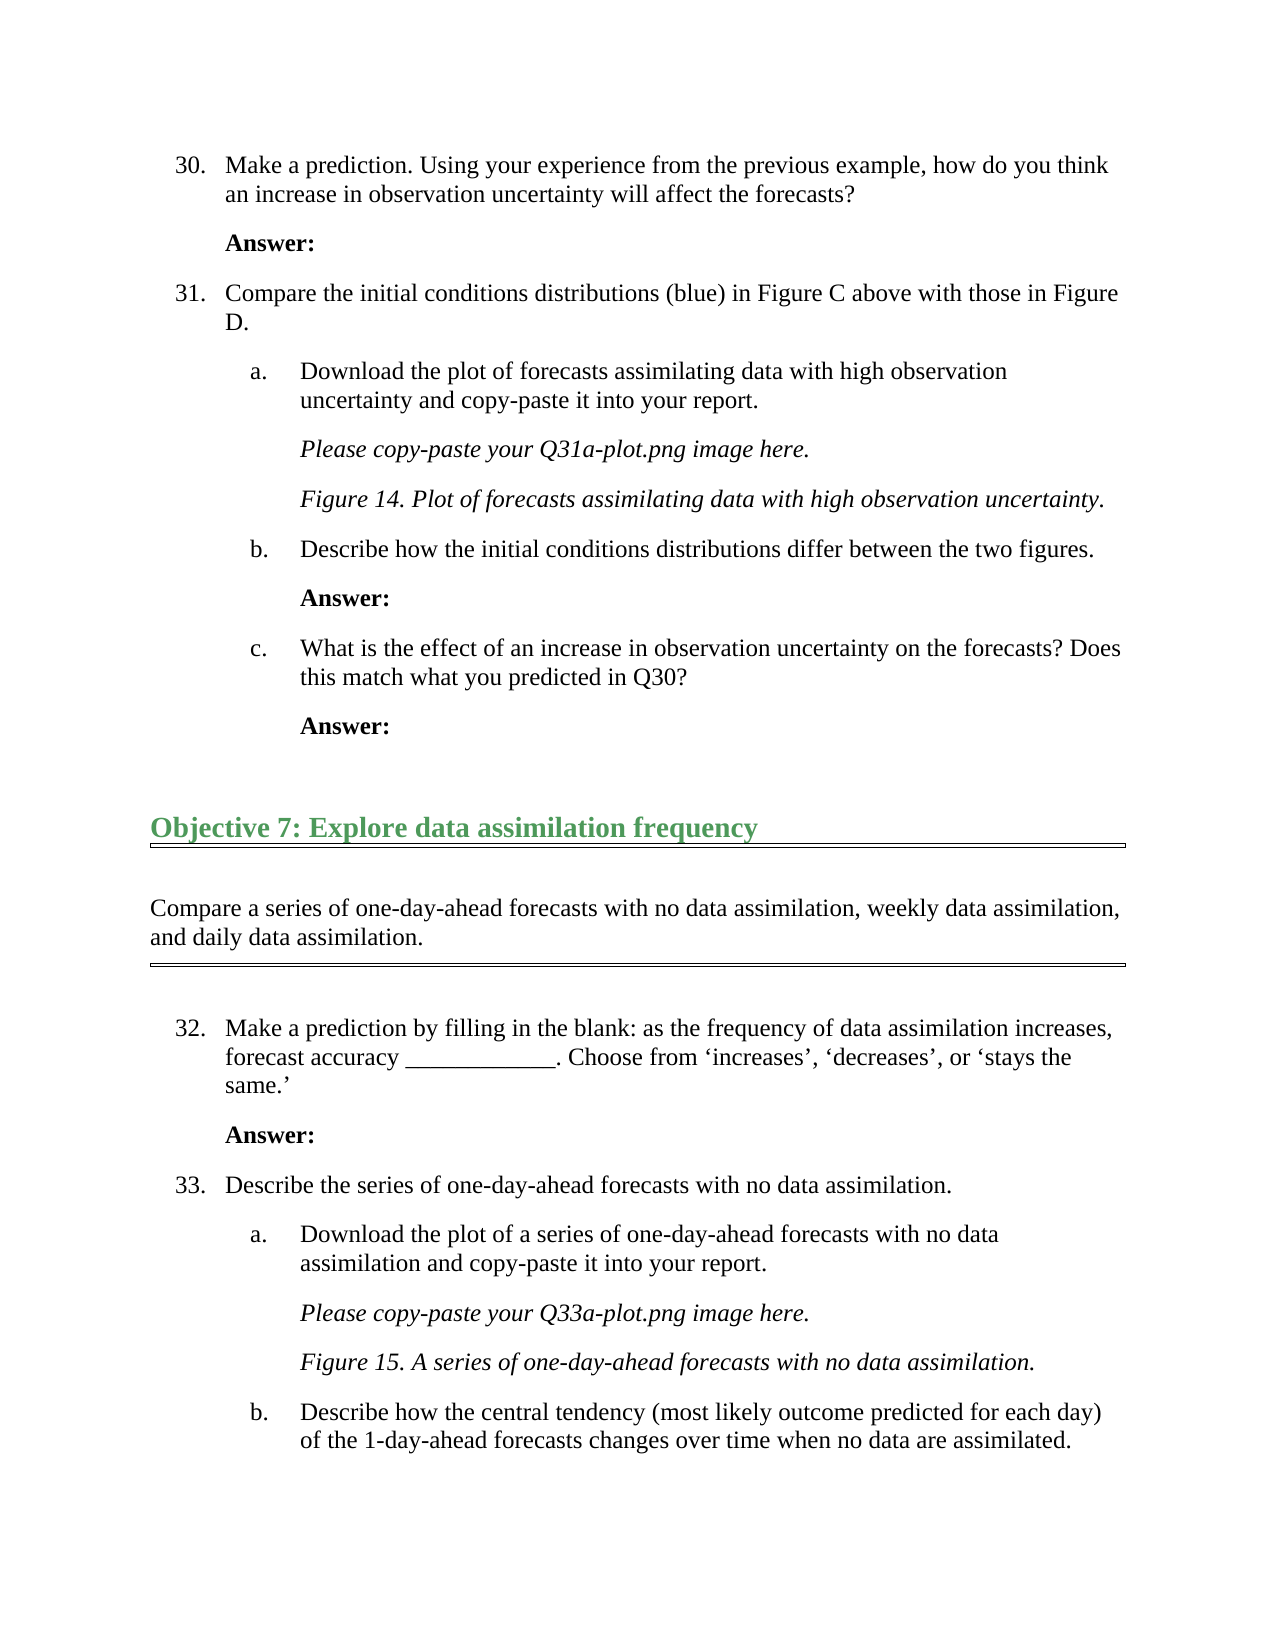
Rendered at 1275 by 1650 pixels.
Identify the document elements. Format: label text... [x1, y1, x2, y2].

list Describe how the central tendency (most likely outcome predicted for each day) of the 1-day-ahead forecasts changes over time when no data are assimilated. [250, 1397, 1125, 1454]
list Answer: [175, 228, 1125, 257]
list Figure 14. Plot of forecasts assimilating data with high observation uncertainty. [250, 484, 1125, 513]
subtitle Objective 7: Explore data assimilation frequency [150, 810, 1125, 843]
list Please copy-paste your Q31a-plot.png image here. [250, 434, 1125, 463]
list Answer: [175, 1120, 1125, 1149]
list Figure 15. A series of one-day-ahead forecasts with no data assimilation. [250, 1347, 1125, 1376]
list Answer: [250, 583, 1125, 612]
list What is the effect of an increase in observation uncertainty on the forecasts? Does this match what you predicted in Q30? [250, 633, 1125, 690]
list Answer: [250, 711, 1125, 740]
text Compare a series of one-day-ahead forecasts with no data assimilation, weekly data assimilation, and daily data assimilation. [150, 893, 1125, 951]
list Make a prediction. Using your experience from the previous example, how do you think an increase in observation uncertainty will affect the forecasts? [175, 150, 1125, 207]
list Describe how the initial conditions distributions differ between the two figures. [250, 534, 1125, 562]
list Download the plot of a series of one-day-ahead forecasts with no data assimilation and copy-paste it into your report. [250, 1219, 1125, 1277]
list Please copy-paste your Q33a-plot.png image here. [250, 1298, 1125, 1326]
list Compare the initial conditions distributions (blue) in Figure C above with those in Figure D. [175, 278, 1125, 335]
list Make a prediction by filling in the blank: as the frequency of data assimilation increases, forecast accuracy ____________. Choose from ‘increases’, ‘decreases’, or ‘stays the same.’ [175, 1013, 1125, 1099]
list Describe the series of one-day-ahead forecasts with no data assimilation. [175, 1170, 1125, 1198]
list Download the plot of forecasts assimilating data with high observation uncertainty and copy-paste it into your report. [250, 356, 1125, 414]
